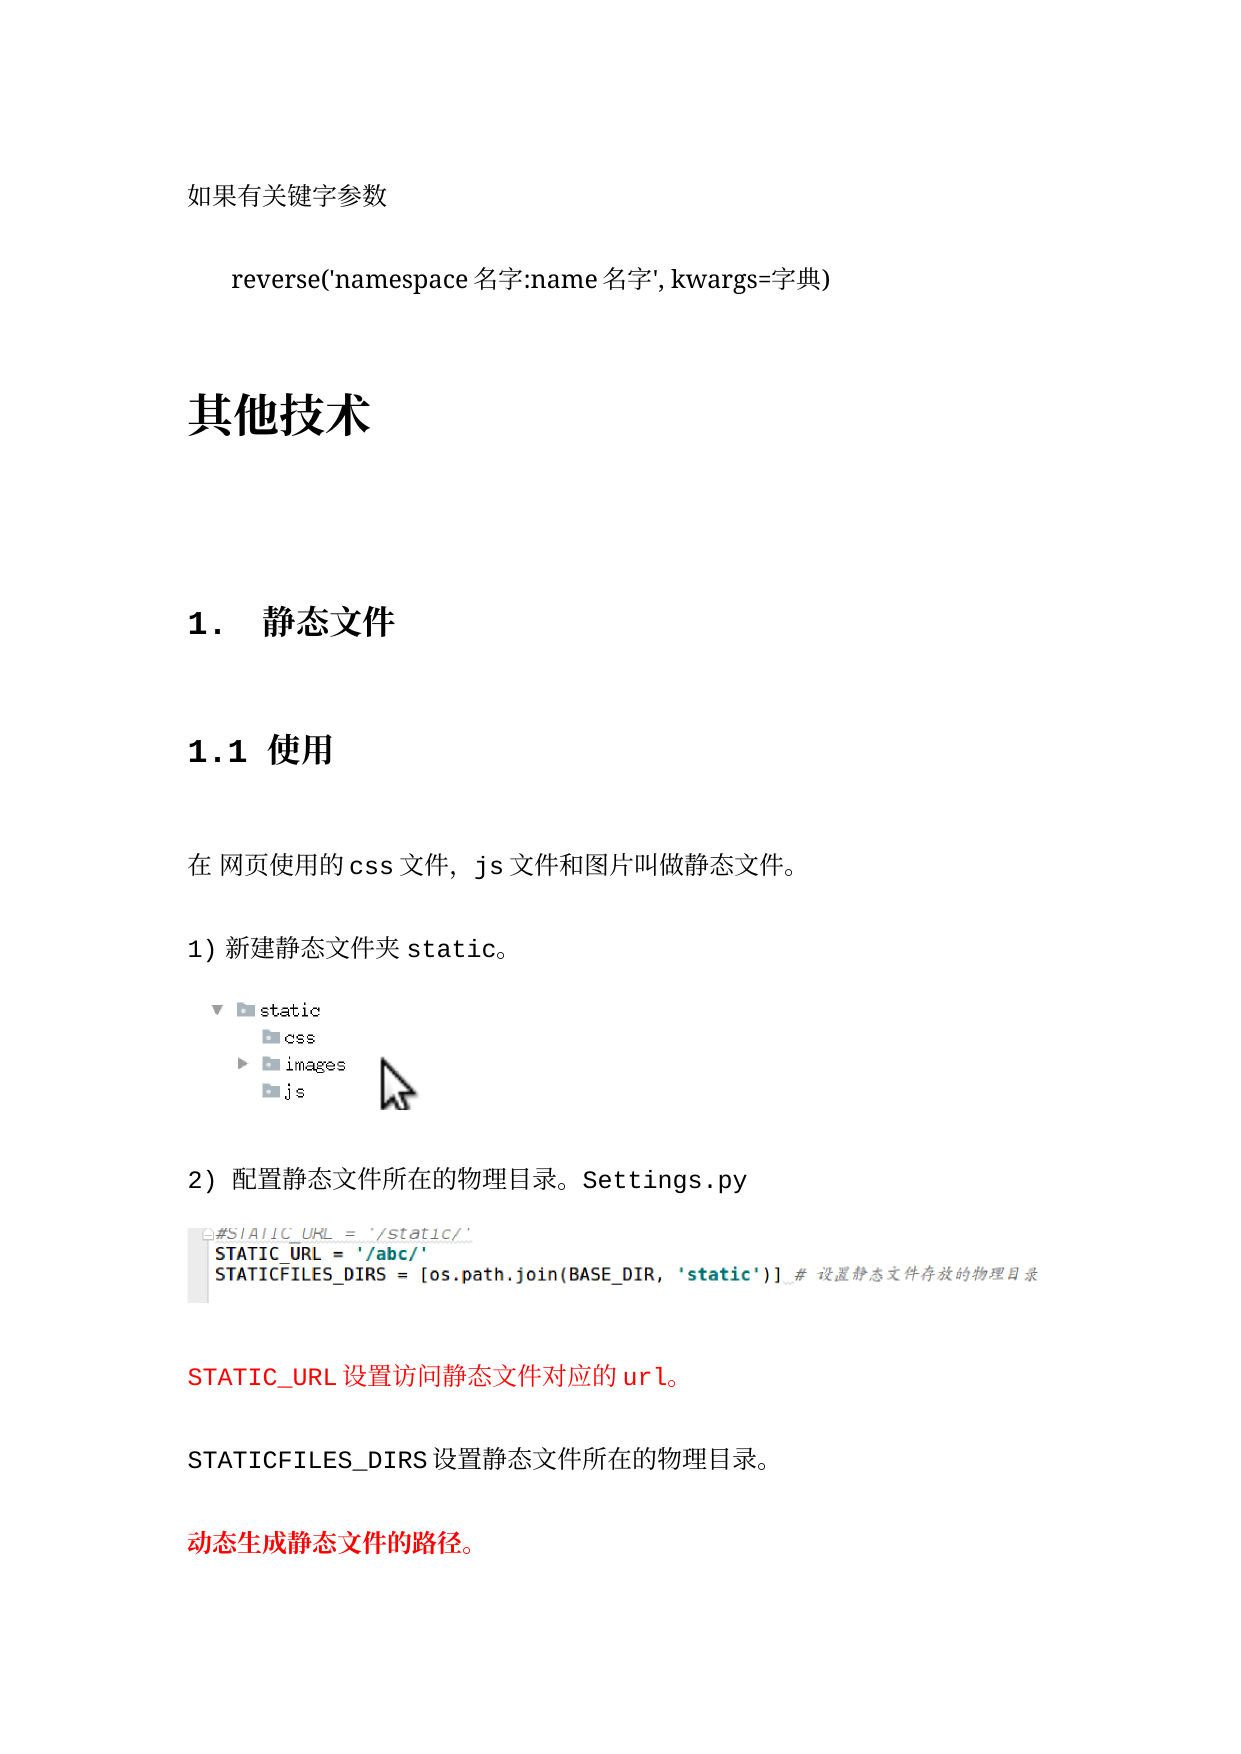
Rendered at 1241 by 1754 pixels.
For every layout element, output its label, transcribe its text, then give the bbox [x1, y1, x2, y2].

list 新建静态文件夹 static。 [187, 915, 1053, 980]
text 在 网页使用的css文件，js文件和图片叫做静态文件。 [187, 832, 1053, 897]
picture [187, 997, 515, 1110]
text 如果有关键字参数 [187, 162, 1053, 227]
picture [187, 1228, 1053, 1303]
subtitle 其他技术 [187, 363, 1053, 461]
subtitle 1.1 使用 [187, 715, 1053, 780]
text STATIC_URL设置访问静态文件对应的url。 [187, 1342, 1053, 1407]
text STATICFILES_DIRS设置静态文件所在的物理目录。 [187, 1426, 1053, 1491]
text reverse('namespace名字:name名字', kwargs=字典) [187, 245, 1053, 310]
text 动态生成静态文件的路径。 [187, 1509, 1053, 1574]
subtitle 静态文件 [187, 588, 1053, 653]
text 2) 配置静态文件所在的物理目录。Settings.py [187, 1145, 1053, 1210]
